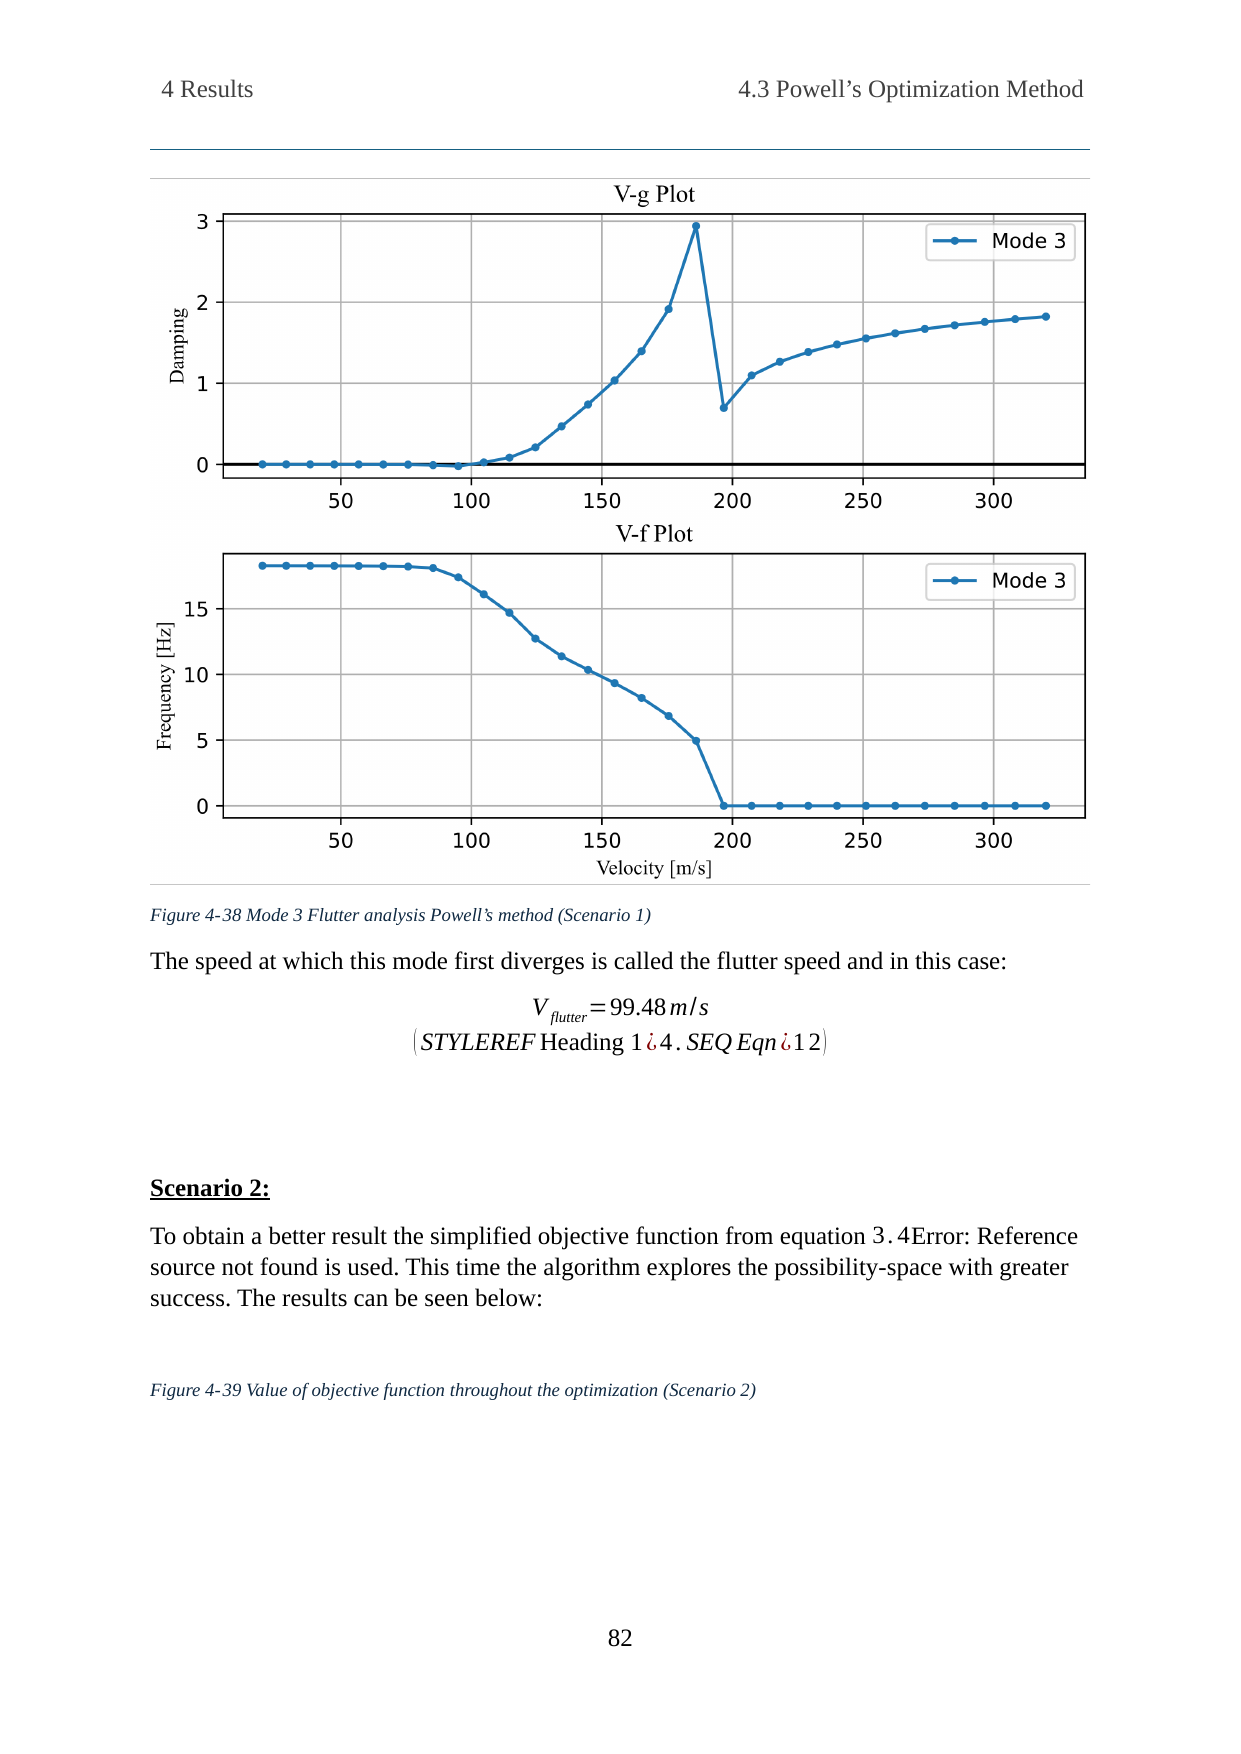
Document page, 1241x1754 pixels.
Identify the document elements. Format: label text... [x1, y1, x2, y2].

text The speed at which this mode first diverges is called the flutter speed and in this case: [150, 946, 1090, 975]
text Scenario 2: [150, 1173, 1090, 1202]
text To obtain a better result the simplified objective function from equation is used. This time the algorithm explores the possibility-space with greater success. The results can be seen below: [150, 1221, 1090, 1312]
picture [150, 178, 1091, 885]
